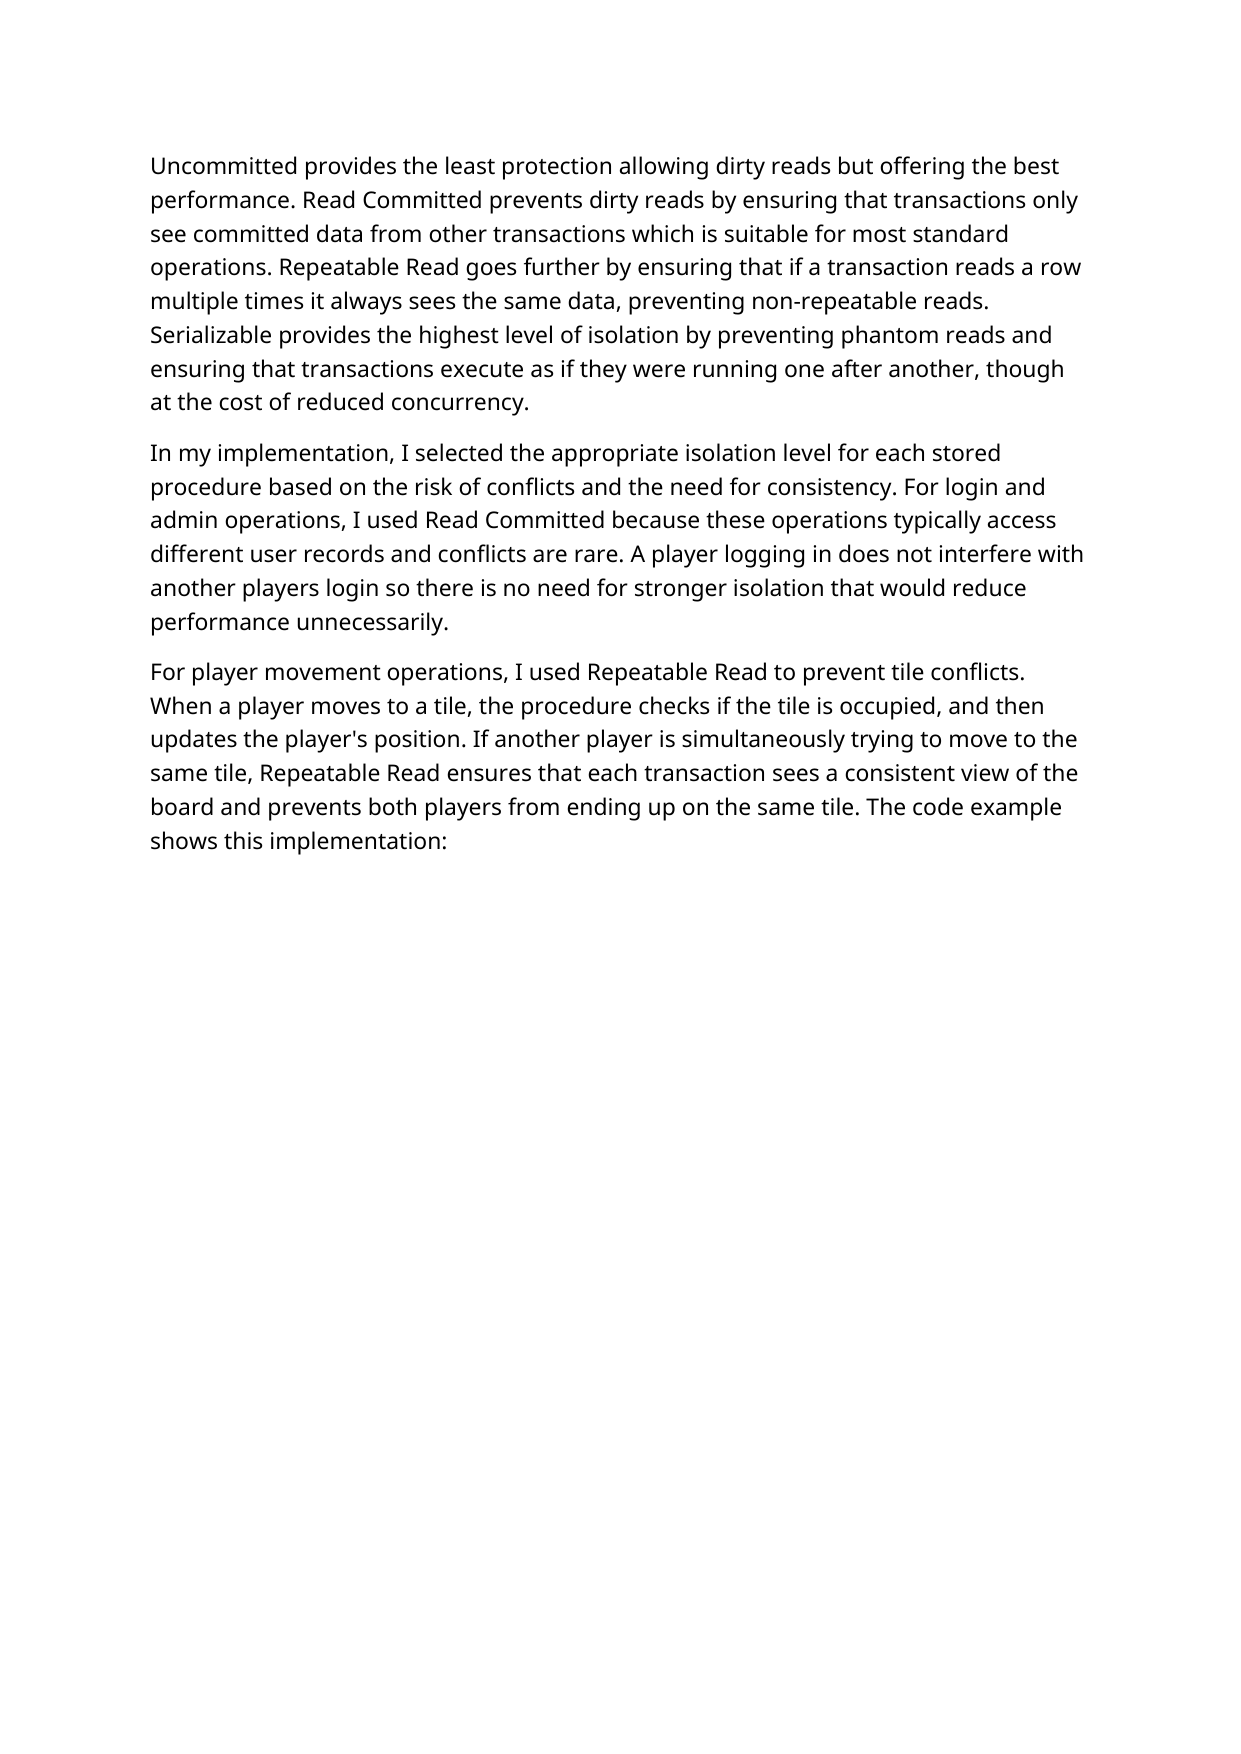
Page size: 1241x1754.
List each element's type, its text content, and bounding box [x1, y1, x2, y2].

text For player movement operations, I used Repeatable Read to prevent tile conflicts. When a player moves to a tile, the procedure checks if the tile is occupied, and then updates the player's position. If another player is simultaneously trying to move to the same tile, Repeatable Read ensures that each transaction sees a consistent view of the board and prevents both players from ending up on the same tile. The code example shows this implementation: [150, 656, 1090, 856]
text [150, 150, 1090, 417]
text In my implementation, I selected the appropriate isolation level for each stored procedure based on the risk of conflicts and the need for consistency. For login and admin operations, I used Read Committed because these operations typically access different user records and conflicts are rare. A player logging in does not interfere with another players login so there is no need for stronger isolation that would reduce performance unnecessarily. [150, 437, 1090, 637]
